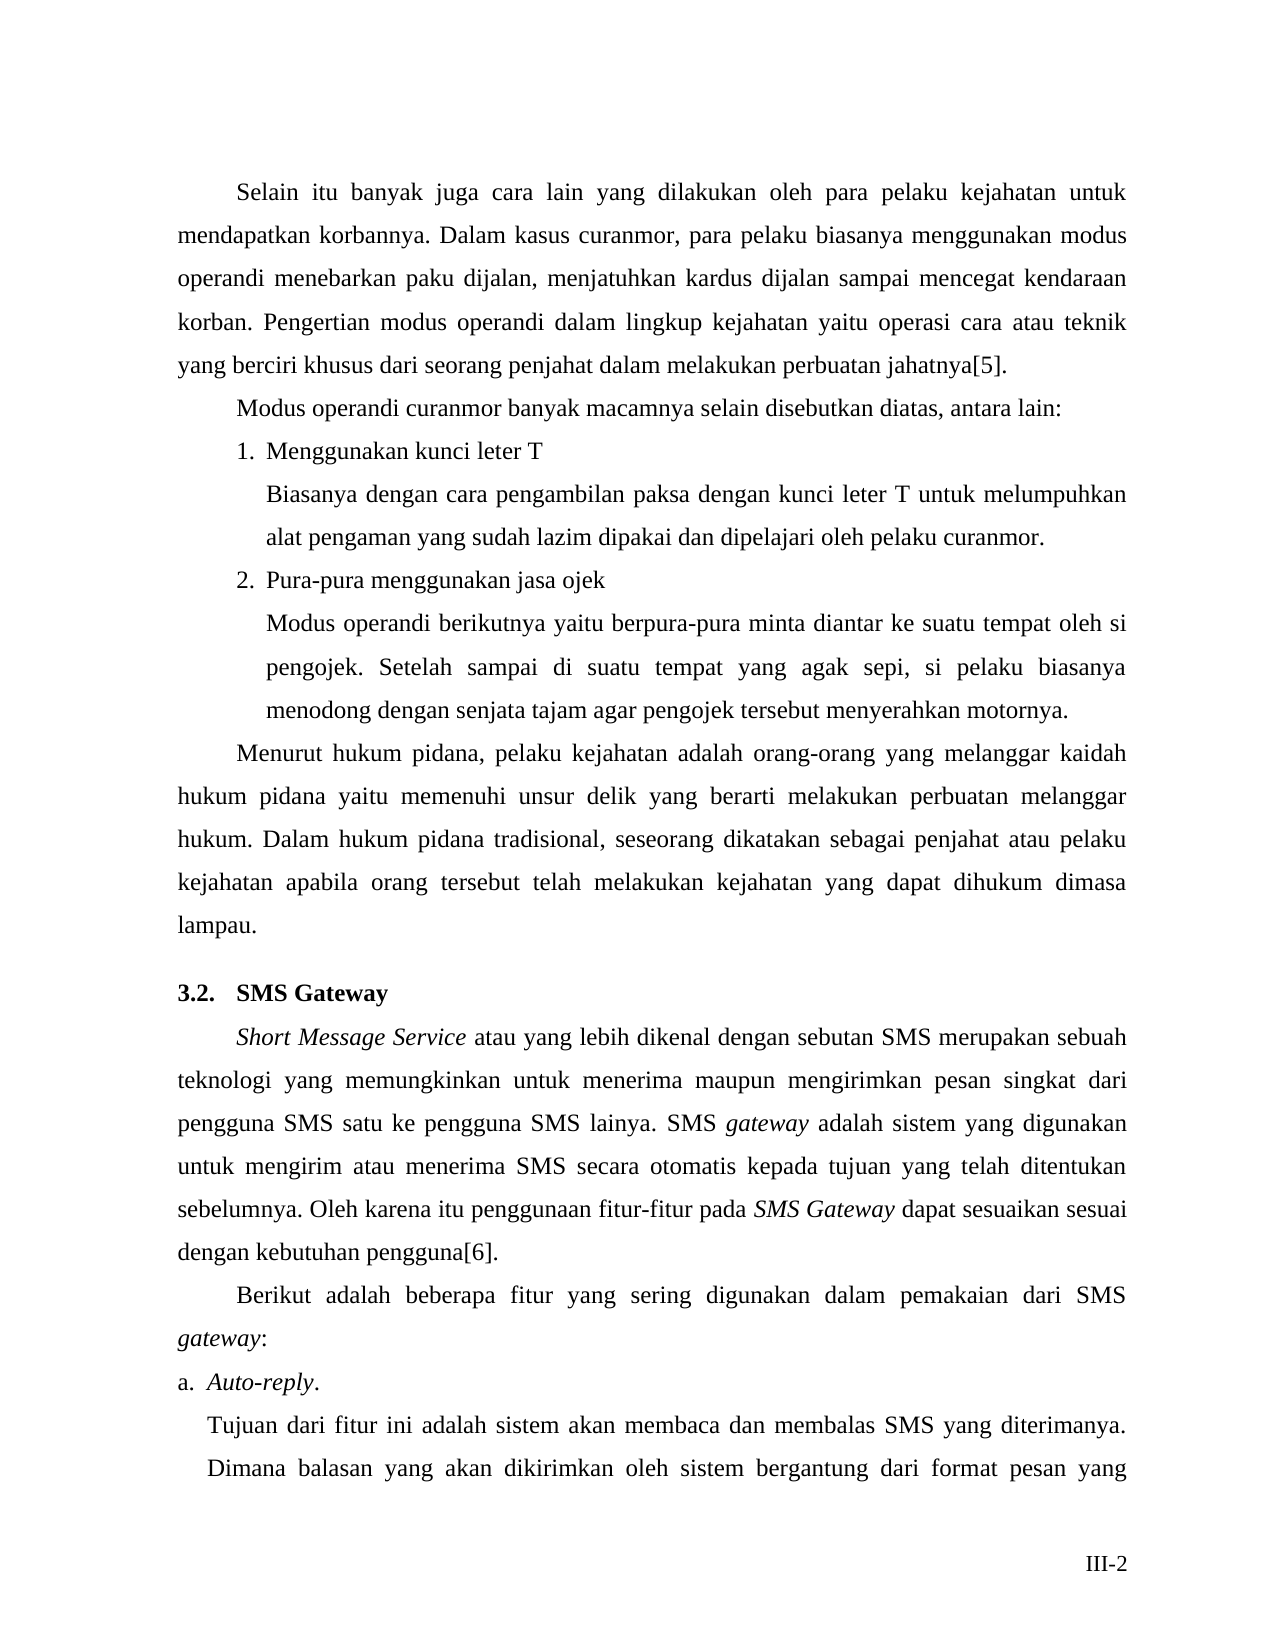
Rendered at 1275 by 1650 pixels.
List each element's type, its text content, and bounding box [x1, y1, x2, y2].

list Modus operandi berikutnya yaitu berpura-pura minta diantar ke suatu tempat oleh si pengojek. Setelah sampai di suatu tempat yang agak sepi, si pelaku biasanya menodong dengan senjata tajam agar pengojek tersebut menyerahkan motornya. [266, 608, 1127, 723]
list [207, 1410, 1127, 1482]
list Biasanya dengan cara pengambilan paksa dengan kunci leter T untuk melumpuhkan alat pengaman yang sudah lazim dipakai dan dipelajari oleh pelaku curanmor. [266, 479, 1127, 551]
list Pura-pura menggunakan jasa ojek [236, 565, 1127, 594]
list SMS Gateway [177, 978, 1127, 1007]
text Menurut hukum pidana, pelaku kejahatan adalah orang-orang yang melanggar kaidah hukum pidana yaitu memenuhi unsur delik yang berarti melakukan perbuatan melanggar hukum. Dalam hukum pidana tradisional, seseorang dikatakan sebagai penjahat atau pelaku kejahatan apabila orang tersebut telah melakukan kejahatan yang dapat dihukum dimasa lampau. [177, 738, 1127, 939]
list Menggunakan kunci leter T [236, 436, 1127, 465]
list Selain itu banyak juga cara lain yang dilakukan oleh para pelaku kejahatan untuk mendapatkan korbannya. Dalam kasus curanmor, para pelaku biasanya menggunakan modus operandi menebarkan paku dijalan, menjatuhkan kardus dijalan sampai mencegat kendaraan korban. Pengertian modus operandi dalam lingkup kejahatan yaitu operasi cara atau teknik yang berciri khusus dari seorang penjahat dalam melakukan perbuatan jahatnya[5]. [177, 177, 1127, 378]
list Berikut adalah beberapa fitur yang sering digunakan dalam pemakaian dari SMS gateway: [177, 1280, 1127, 1352]
list Short Message Service atau yang lebih dikenal dengan sebutan SMS merupakan sebuah teknologi yang memungkinkan untuk menerima maupun mengirimkan pesan singkat dari pengguna SMS satu ke pengguna SMS lainya. SMS gateway adalah sistem yang digunakan untuk mengirim atau menerima SMS secara otomatis kepada tujuan yang telah ditentukan sebelumnya. Oleh karena itu penggunaan fitur-fitur pada SMS Gateway dapat sesuaikan sesuai dengan kebutuhan pengguna[6]. [177, 1022, 1127, 1266]
list Auto-reply. [177, 1367, 1127, 1395]
list Modus operandi curanmor banyak macamnya selain disebutkan diatas, antara lain: [177, 393, 1127, 422]
